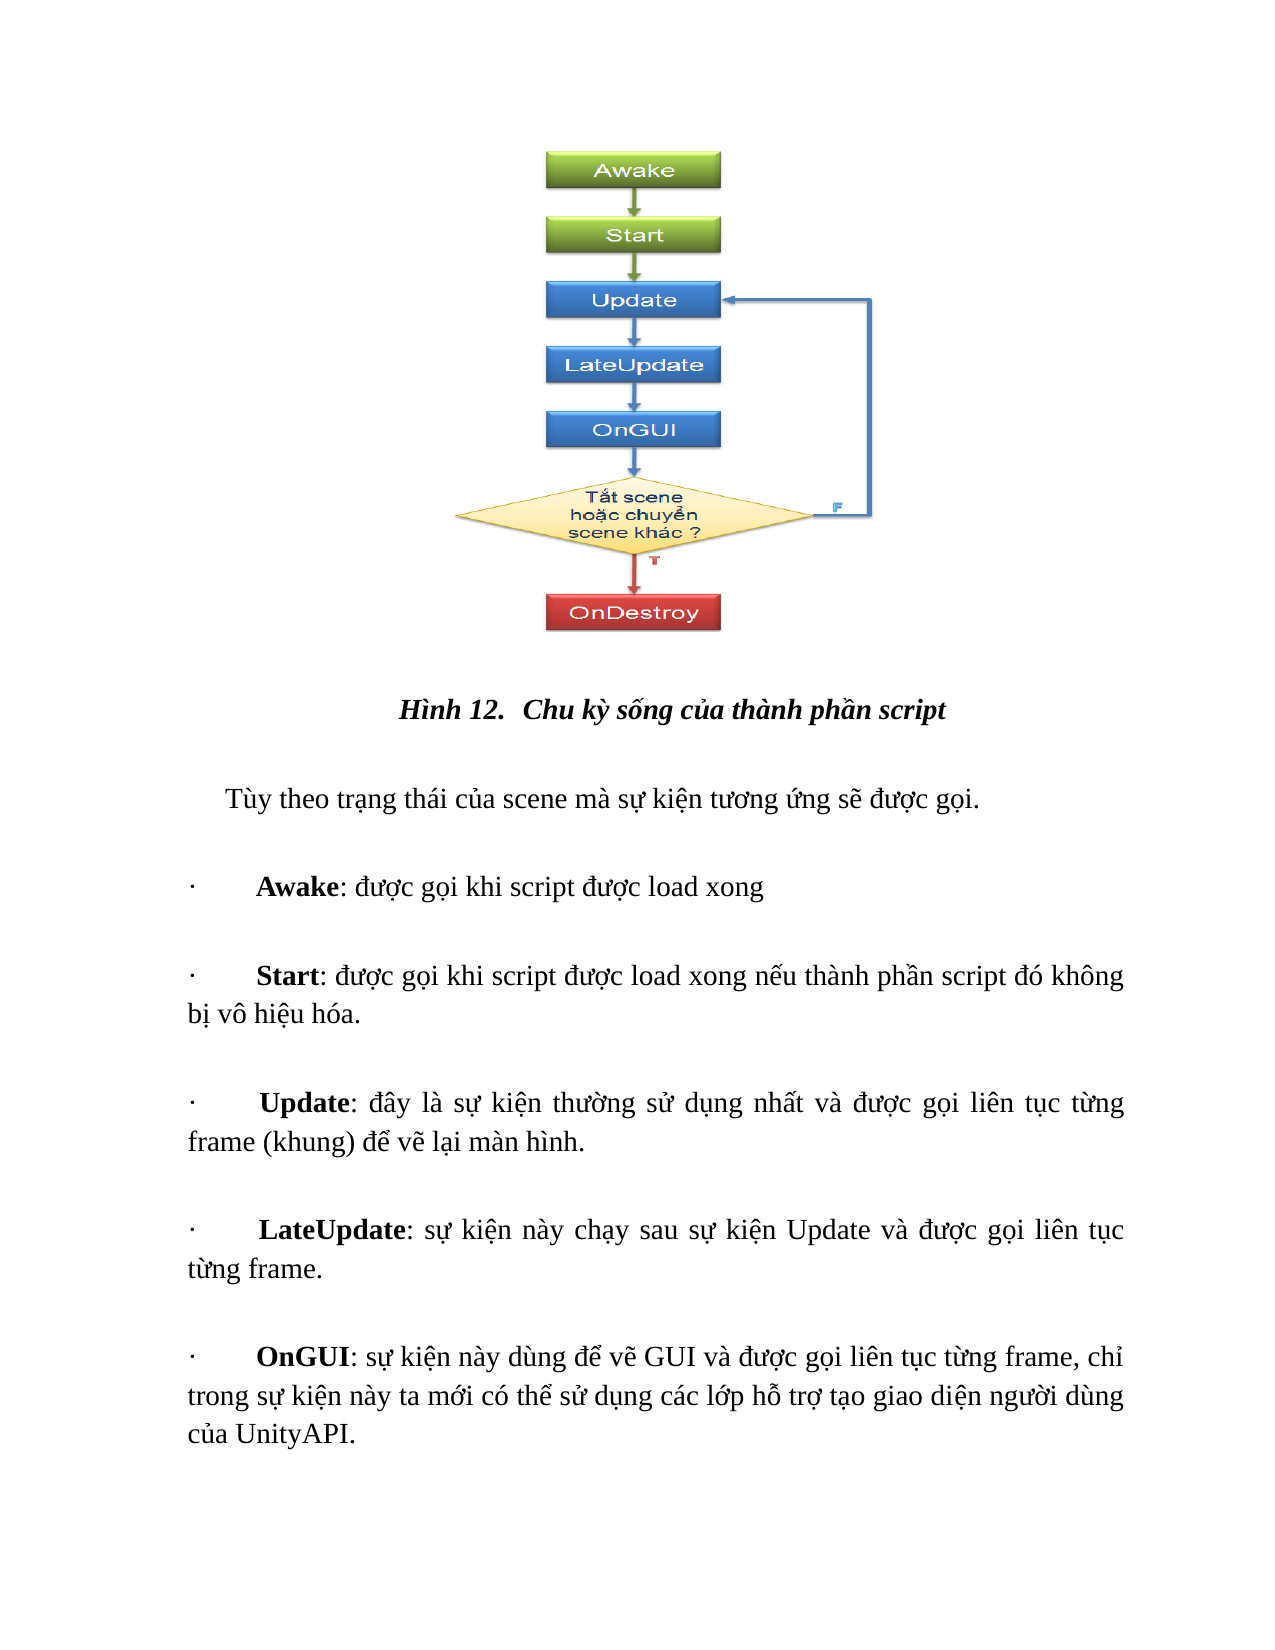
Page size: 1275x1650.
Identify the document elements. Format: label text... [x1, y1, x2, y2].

text Hình 12. Chu kỳ sống của thành phần script [222, 692, 1125, 726]
text · Awake: được gọi khi script được load xong [187, 869, 1125, 903]
picture [450, 150, 876, 632]
text · Start: được gọi khi script được load xong nếu thành phần script đó không bị vô hiệu hóa. [187, 958, 1125, 1030]
text · LateUpdate: sự kiện này chạy sau sự kiện Update và được gọi liên tục từng frame. [187, 1212, 1125, 1284]
text · OnGUI: sự kiện này dùng để vẽ GUI và được gọi liên tục từng frame, chỉ trong sự kiện này ta mới có thể sử dụng các lớp hỗ trợ tạo giao diện người dùng của UnityAPI. [187, 1339, 1125, 1450]
text · Update: đây là sự kiện thường sử dụng nhất và được gọi liên tục từng frame (khung) để vẽ lại màn hình. [187, 1085, 1125, 1157]
text Tùy theo trạng thái của scene mà sự kiện tương ứng sẽ được gọi. [222, 781, 1125, 814]
